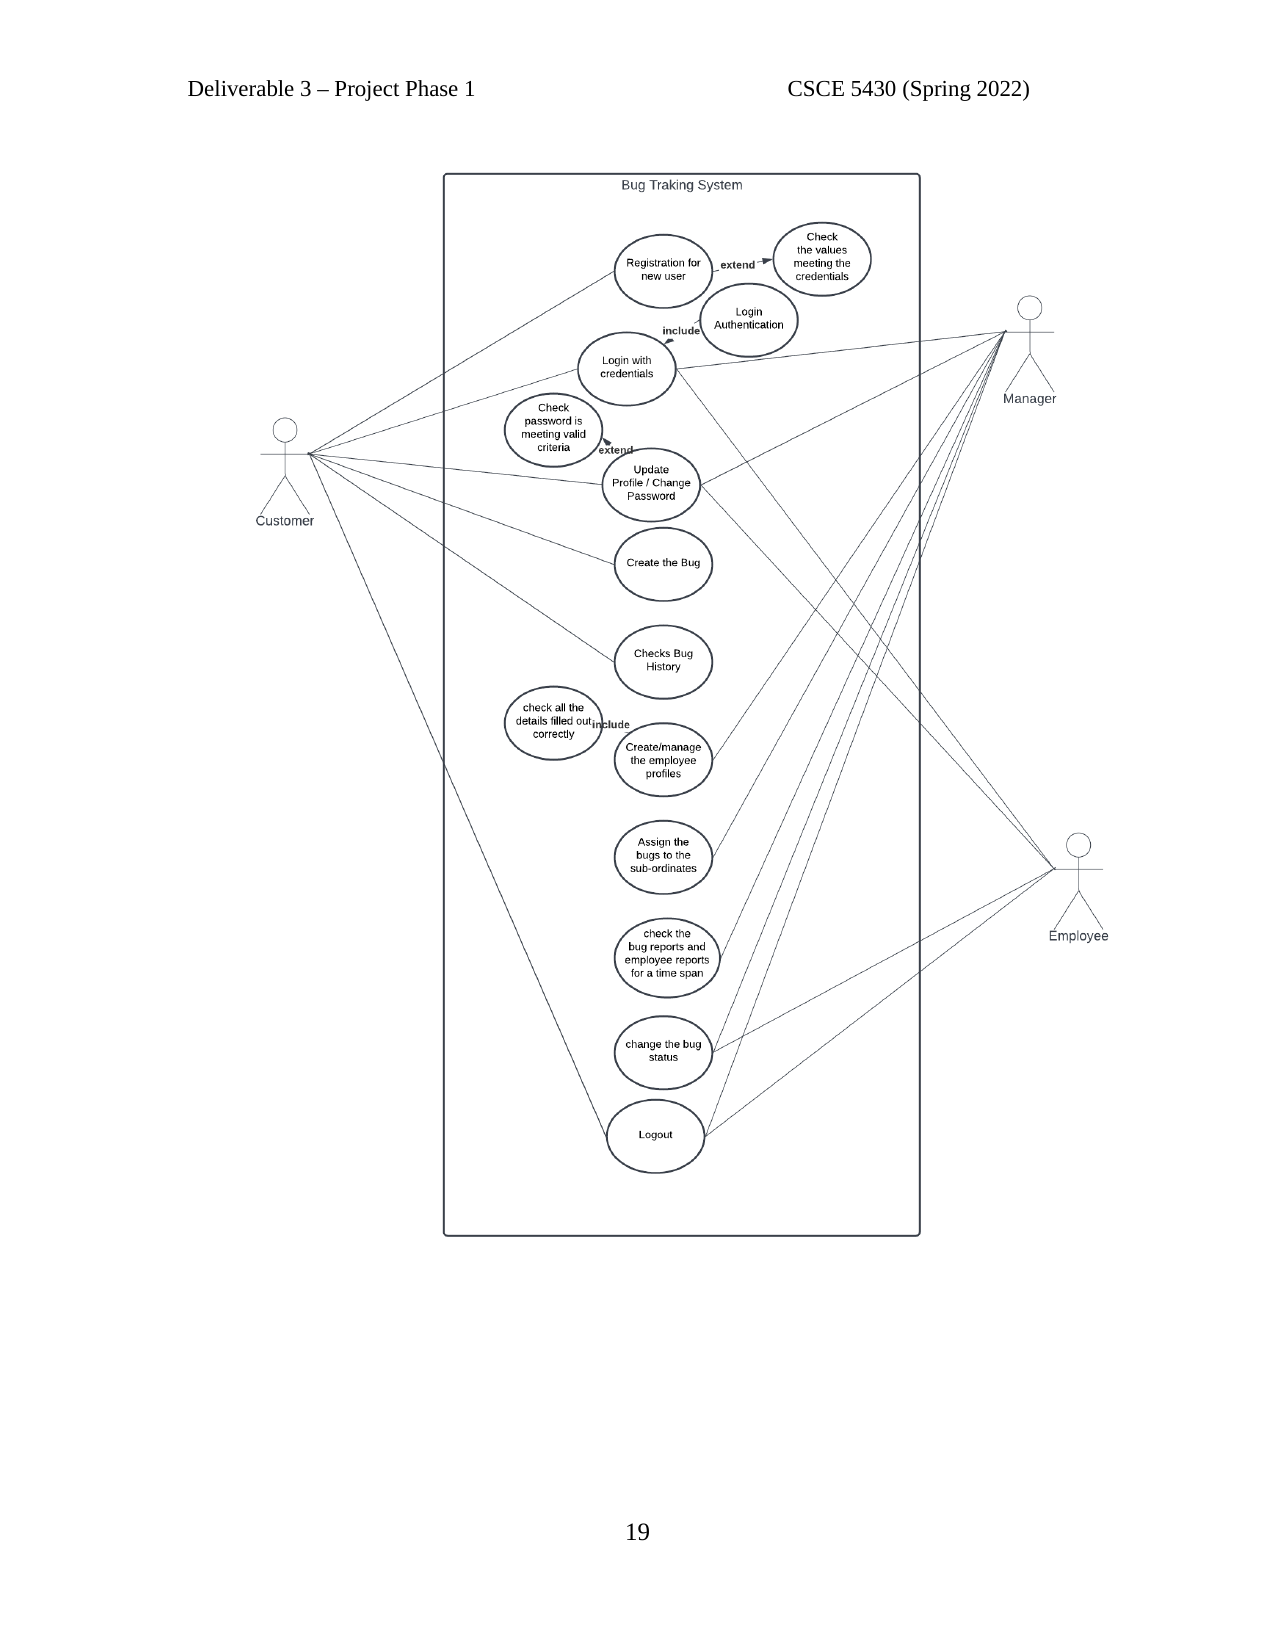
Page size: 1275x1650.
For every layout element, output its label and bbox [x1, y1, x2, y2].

picture [187, 150, 1176, 1260]
